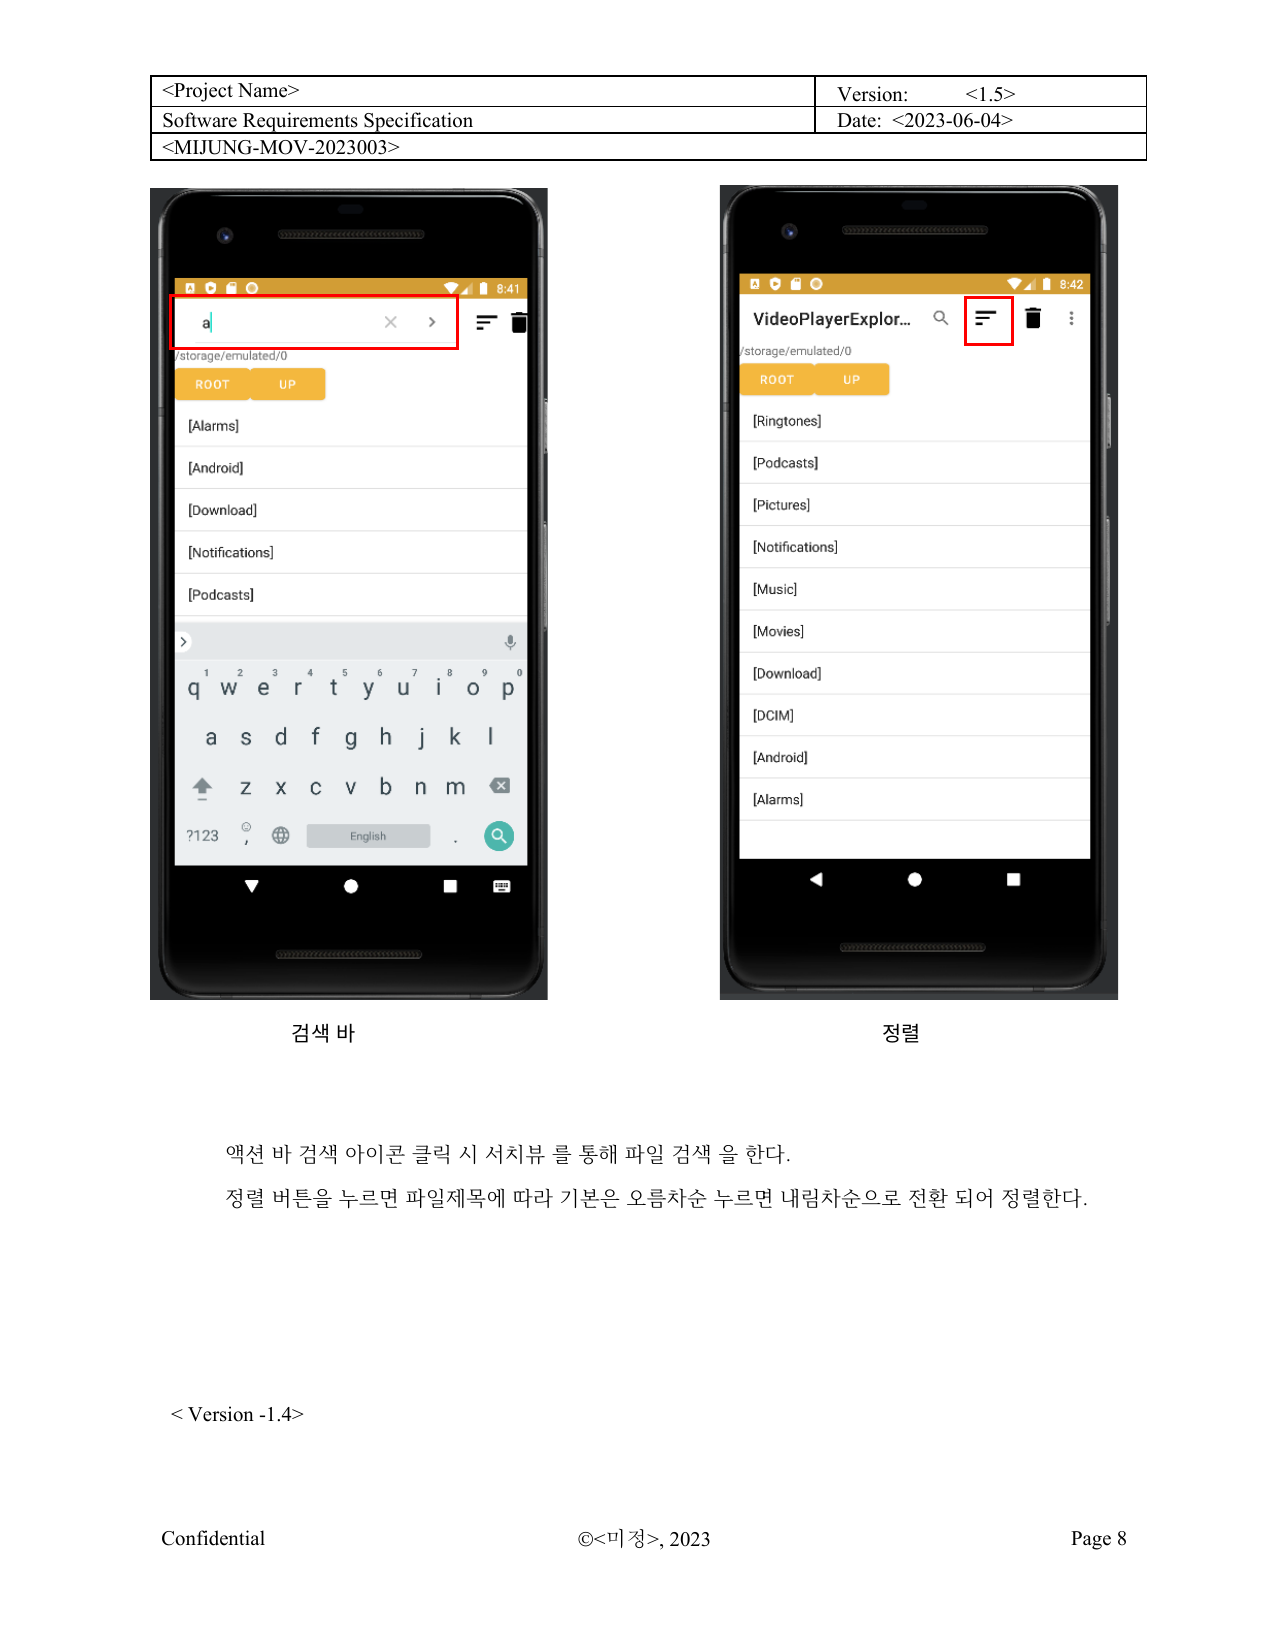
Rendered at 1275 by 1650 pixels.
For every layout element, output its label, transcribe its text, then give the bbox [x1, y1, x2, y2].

text < Version -1.4> [150, 1401, 1125, 1426]
text 액션 바 검색 아이콘 클릭 시 서치뷰 를 통해 파일 검색 을 한다. [150, 1139, 1125, 1167]
text 정렬 버튼을 누르면 파일제목에 따라 기본은 오름차순 누르면 내림차순으로 전환 되어 정렬한다. [150, 1183, 1125, 1210]
picture [719, 185, 1119, 1000]
picture [150, 188, 548, 1000]
